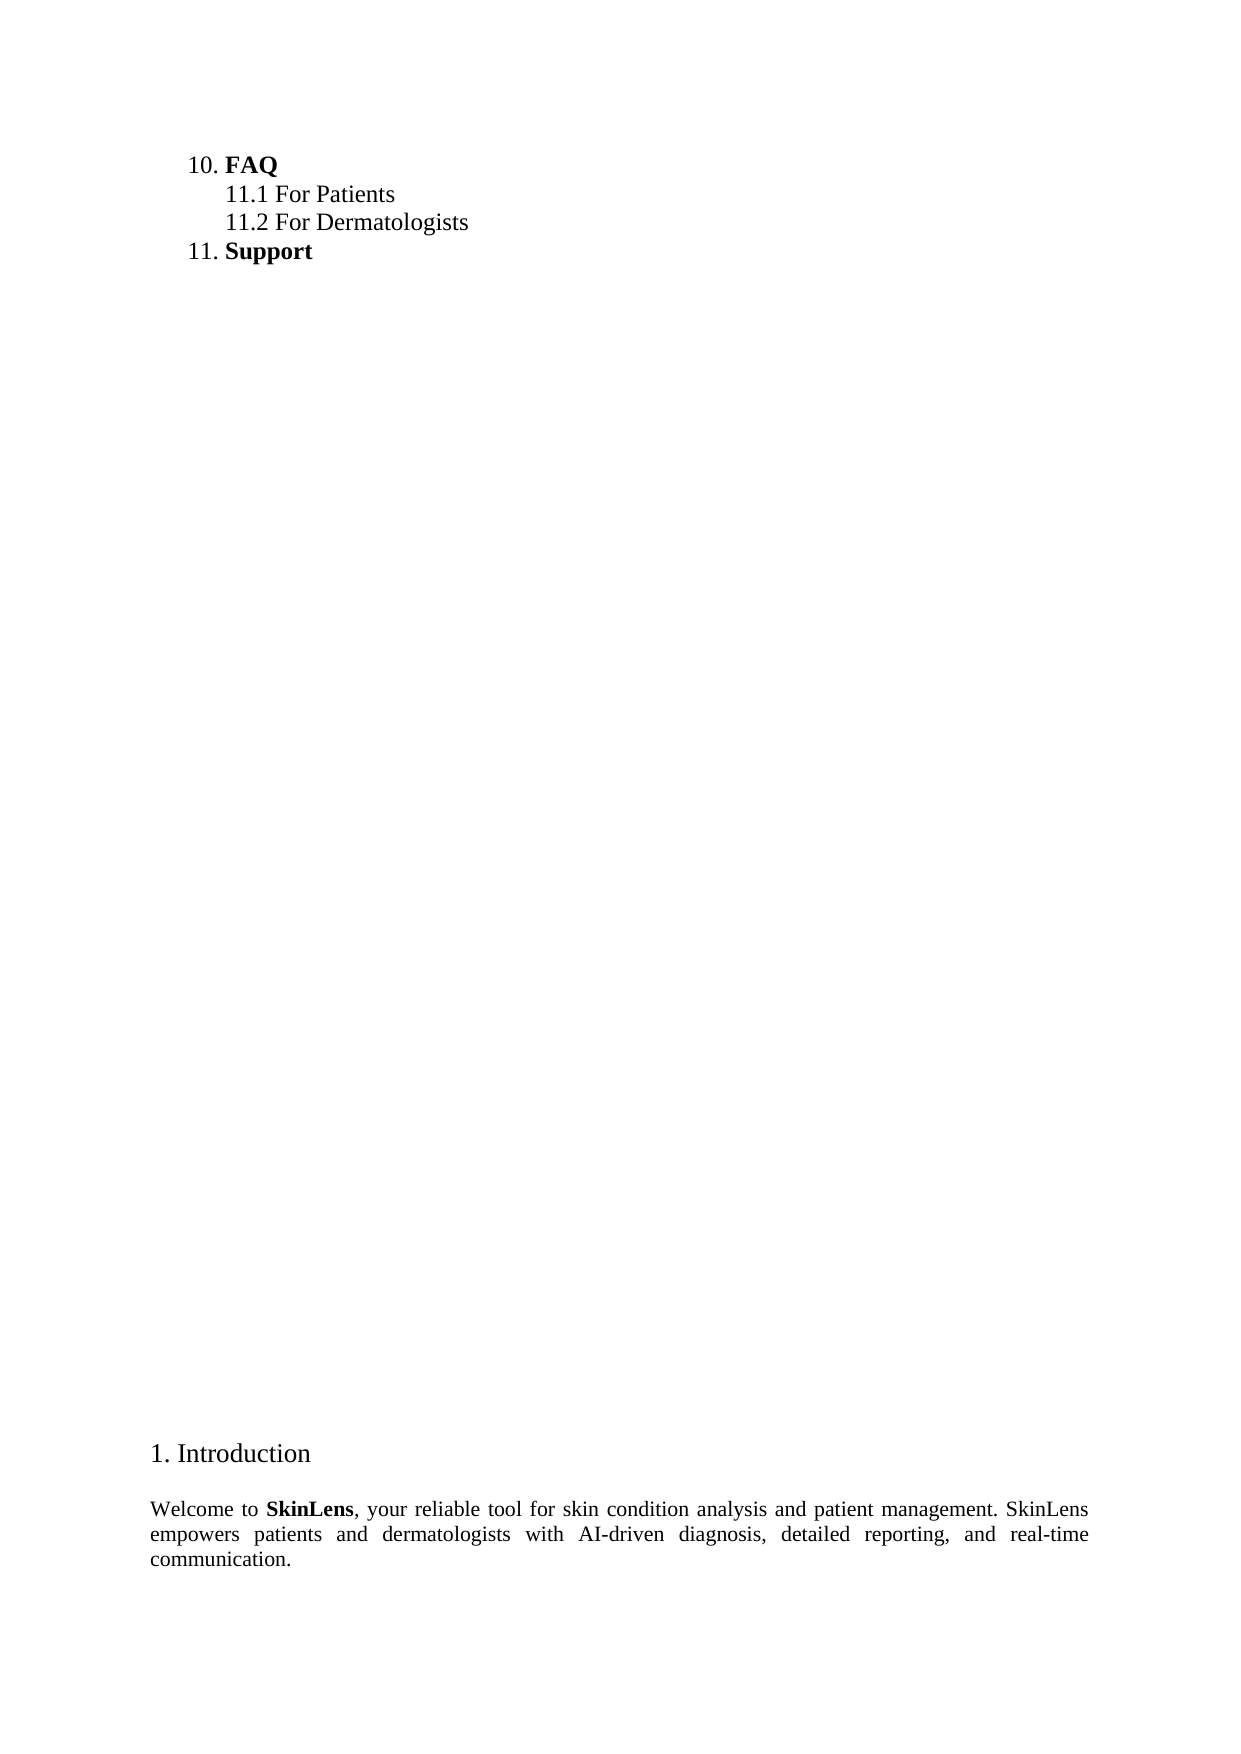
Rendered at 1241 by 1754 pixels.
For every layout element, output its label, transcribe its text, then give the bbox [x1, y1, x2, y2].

subtitle 1. Introduction [150, 1437, 1090, 1468]
list Support [187, 236, 1090, 265]
list FAQ 11.1 For Patients 11.2 For Dermatologists [187, 150, 1090, 236]
text Welcome to SkinLens, your reliable tool for skin condition analysis and patient management. SkinLens empowers patients and dermatologists with AI-driven diagnosis, detailed reporting, and real-time communication. [150, 1496, 1090, 1571]
